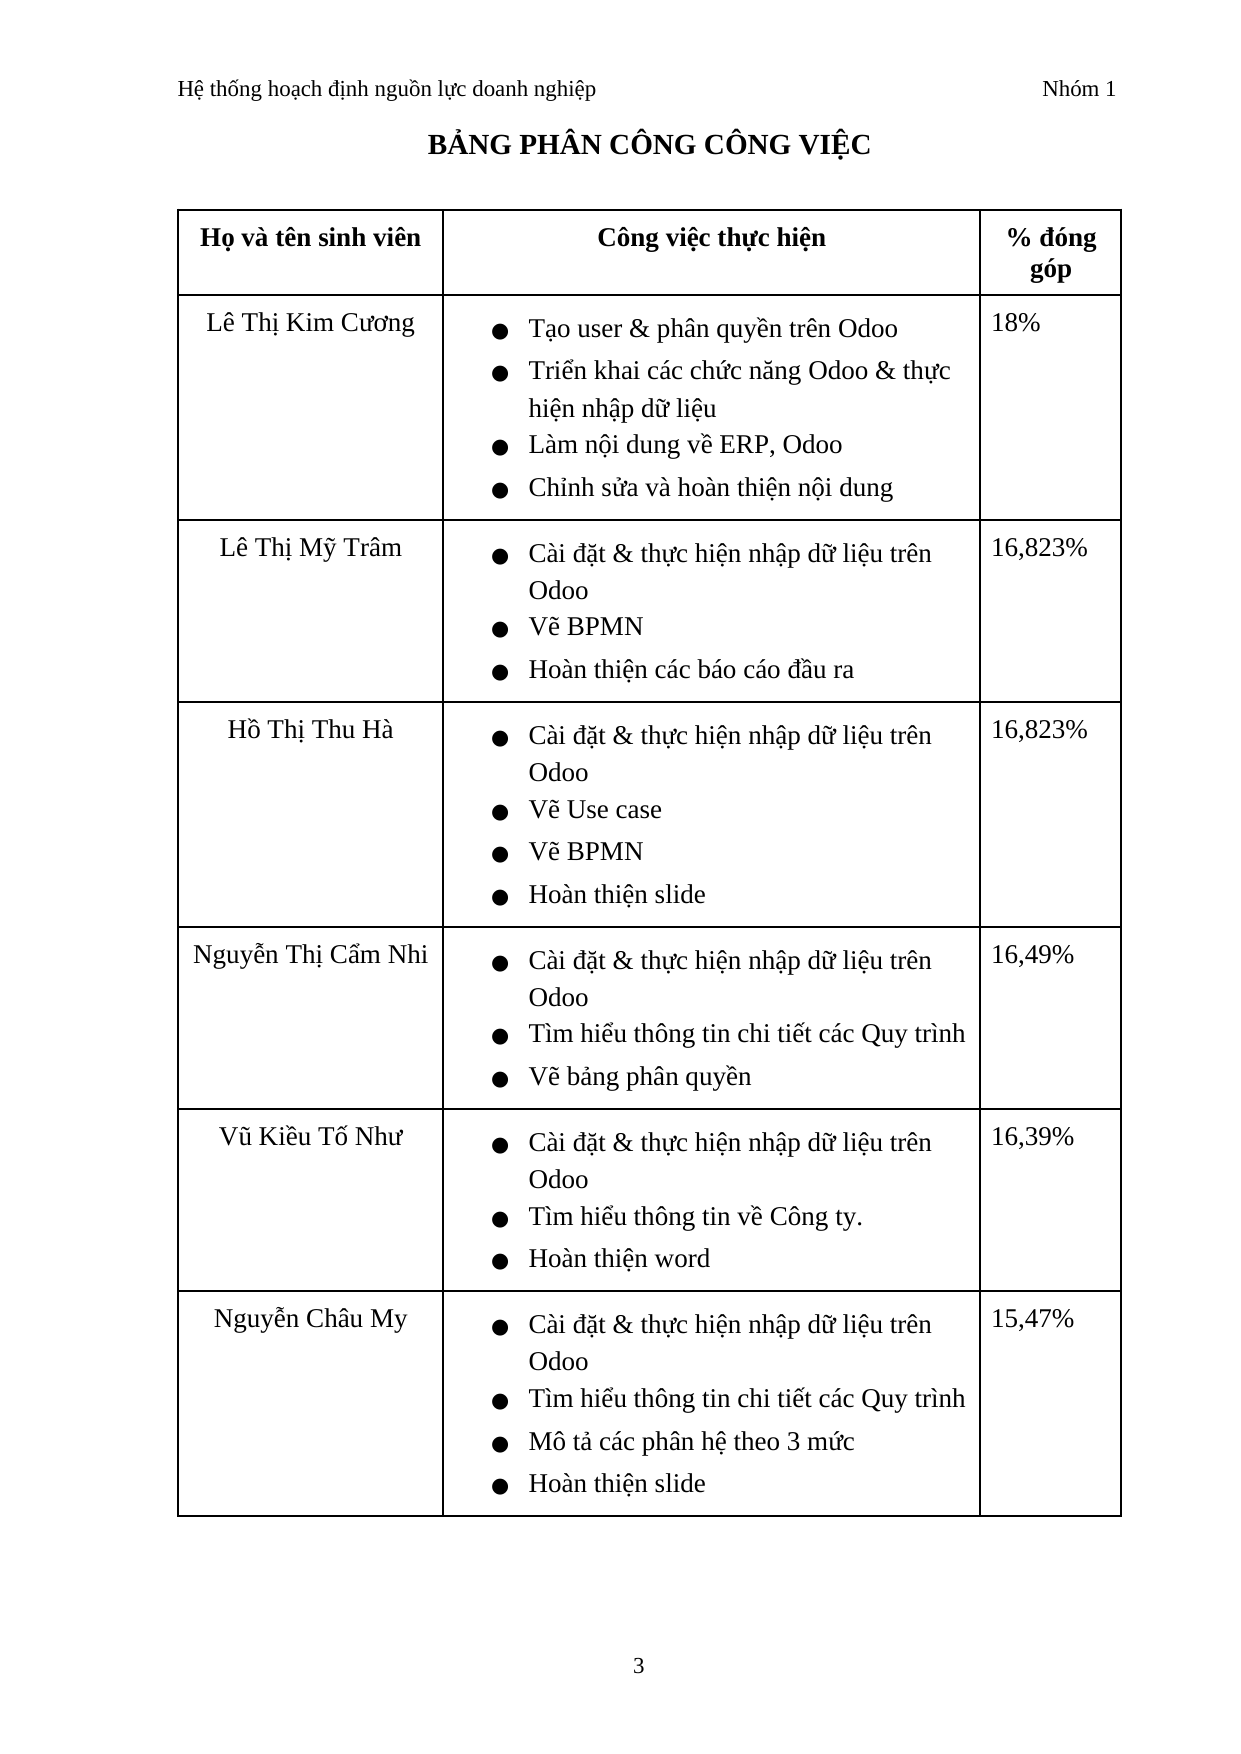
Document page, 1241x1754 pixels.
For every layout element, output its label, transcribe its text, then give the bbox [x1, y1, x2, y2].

table_cell Tạo user & phân quyền trên Odoo Triển khai các chức năng Odoo & thực hiện nhập dữ liệu Làm nội dung về ERP, Odoo Chỉnh sửa và hoàn thiện nội dung [444, 296, 979, 519]
table_header Họ và tên sinh viên [179, 211, 442, 294]
table_cell Nguyễn Châu My [179, 1292, 442, 1515]
table_cell Cài đặt & thực hiện nhập dữ liệu trên Odoo Tìm hiểu thông tin chi tiết các Quy trình Vẽ bảng phân quyền [444, 928, 979, 1108]
table_cell Hồ Thị Thu Hà [179, 703, 442, 926]
table_cell Cài đặt & thực hiện nhập dữ liệu trên Odoo Tìm hiểu thông tin về Công ty. Hoàn thiện word [444, 1110, 979, 1290]
table_header % đóng góp [981, 211, 1120, 294]
table_cell 16,39% [981, 1110, 1120, 1290]
table_cell Cài đặt & thực hiện nhập dữ liệu trên Odoo Vẽ Use case Vẽ BPMN Hoàn thiện slide [444, 703, 979, 926]
table_cell Nguyễn Thị Cẩm Nhi [179, 928, 442, 1108]
table_cell Vũ Kiều Tố Như [179, 1110, 442, 1290]
table_cell Cài đặt & thực hiện nhập dữ liệu trên Odoo Tìm hiểu thông tin chi tiết các Quy trình Mô tả các phân hệ theo 3 mức Hoàn thiện slide [444, 1292, 979, 1515]
text BẢNG PHÂN CÔNG CÔNG VIỆC [177, 127, 1122, 161]
table_cell 16,823% [981, 703, 1120, 926]
table_cell 16,49% [981, 928, 1120, 1108]
table_cell Lê Thị Kim Cương [179, 296, 442, 519]
table_cell 18% [981, 296, 1120, 519]
table_header Công việc thực hiện [444, 211, 979, 294]
table_cell 16,823% [981, 521, 1120, 701]
table_cell 15,47% [981, 1292, 1120, 1515]
table_cell Cài đặt & thực hiện nhập dữ liệu trên Odoo Vẽ BPMN Hoàn thiện các báo cáo đầu ra [444, 521, 979, 701]
table_cell Lê Thị Mỹ Trâm [179, 521, 442, 701]
